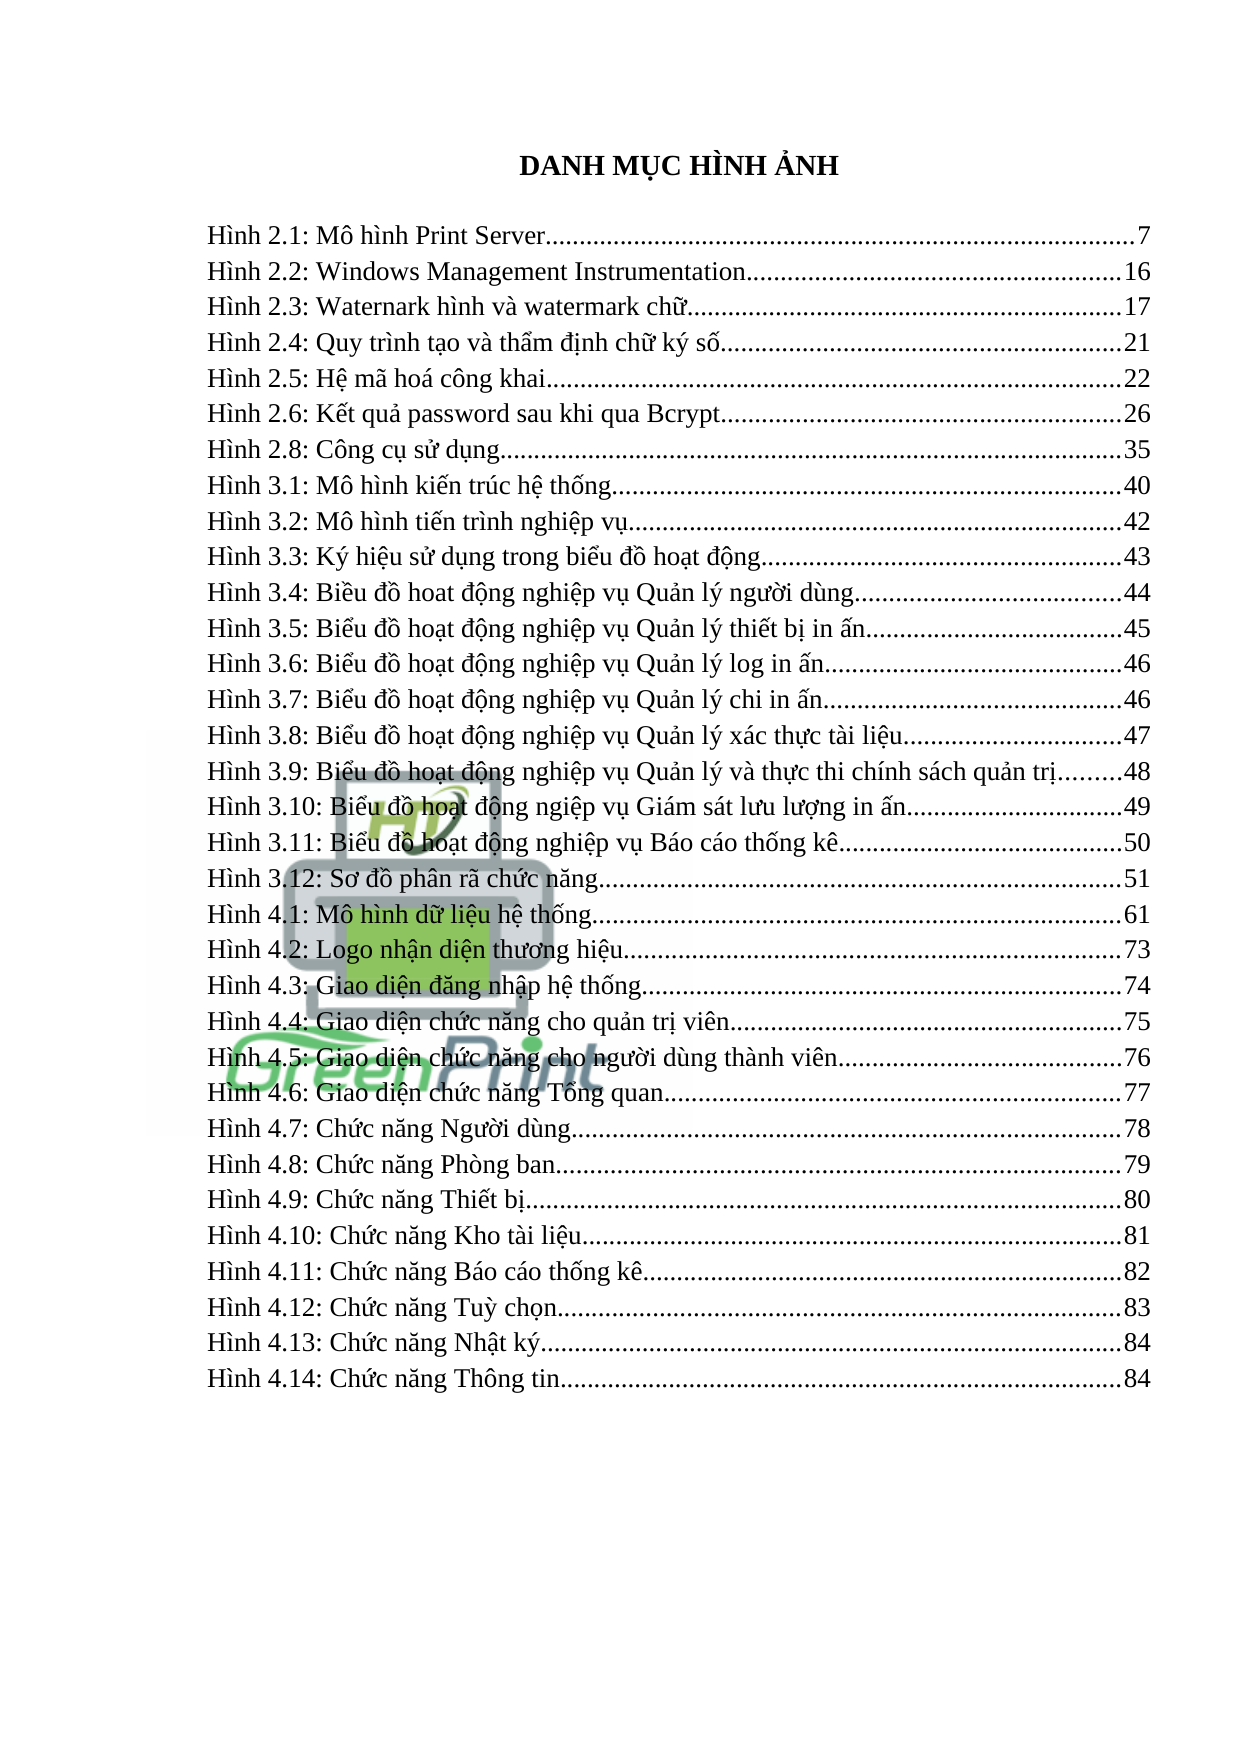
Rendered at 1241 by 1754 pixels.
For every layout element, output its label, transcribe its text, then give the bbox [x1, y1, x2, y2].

text Hình 2.3: Waternark hình và watermark chữ 17 [207, 290, 1152, 321]
text Hình 4.9: Chức năng Thiết bị 80 [207, 1183, 1152, 1215]
text Hình 3.2: Mô hình tiến trình nghiệp vụ 42 [207, 505, 1152, 536]
text Hình 3.8: Biểu đồ hoạt động nghiệp vụ Quản lý xác thực tài liệu 47 [207, 719, 1152, 750]
text Hình 2.1: Mô hình Print Server 7 [207, 219, 1152, 250]
text DANH MỤC HÌNH ẢNH [207, 148, 1152, 181]
text Hình 2.8: Công cụ sử dụng 35 [207, 433, 1152, 464]
text Hình 4.5: Giao diện chức năng cho người dùng thành viên 76 [207, 1041, 1152, 1072]
text Hình 2.5: Hệ mã hoá công khai 22 [207, 362, 1152, 393]
text Hình 3.12: Sơ đồ phân rã chức năng 51 [207, 862, 1152, 893]
text Hình 2.4: Quy trình tạo và thẩm định chữ ký số 21 [207, 326, 1152, 357]
text Hình 3.7: Biểu đồ hoạt động nghiệp vụ Quản lý chi in ấn 46 [207, 683, 1152, 714]
text Hình 4.11: Chức năng Báo cáo thống kê 82 [207, 1255, 1152, 1286]
text Hình 3.9: Biểu đồ hoạt động nghiệp vụ Quản lý và thực thi chính sách quản trị 48 [207, 755, 1152, 786]
text Hình 3.4: Biều đồ hoat động nghiệp vụ Quản lý người dùng 44 [207, 576, 1152, 607]
text Hình 4.1: Mô hình dữ liệu hệ thống 61 [207, 898, 1152, 929]
text Hình 4.4: Giao diện chức năng cho quản trị viên 75 [207, 1005, 1152, 1036]
text Hình 4.7: Chức năng Người dùng 78 [207, 1112, 1152, 1143]
text Hình 4.8: Chức năng Phòng ban 79 [207, 1148, 1152, 1179]
text Hình 3.5: Biểu đồ hoạt động nghiệp vụ Quản lý thiết bị in ấn 45 [207, 612, 1152, 643]
text Hình 2.6: Kết quả password sau khi qua Bcrypt 26 [207, 397, 1152, 429]
text Hình 4.13: Chức năng Nhật ký 84 [207, 1326, 1152, 1358]
text Hình 4.6: Giao diện chức năng Tổng quan 77 [207, 1076, 1152, 1107]
text Hình 3.3: Ký hiệu sử dụng trong biểu đồ hoạt động 43 [207, 540, 1152, 572]
text Hình 4.14: Chức năng Thông tin 84 [207, 1362, 1152, 1393]
text Hình 4.10: Chức năng Kho tài liệu 81 [207, 1219, 1152, 1250]
text Hình 2.2: Windows Management Instrumentation 16 [207, 254, 1152, 286]
text Hình 4.2: Logo nhận diện thương hiệu 73 [207, 933, 1152, 964]
text Hình 4.3: Giao diện đăng nhập hệ thống 74 [207, 969, 1152, 1000]
text Hình 3.11: Biểu đồ hoạt động nghiệp vụ Báo cáo thống kê 50 [207, 826, 1152, 857]
text Hình 4.12: Chức năng Tuỳ chọn 83 [207, 1291, 1152, 1322]
text Hình 3.10: Biểu đồ hoạt động ngiệp vụ Giám sát lưu lượng in ấn 49 [207, 791, 1152, 822]
text Hình 3.1: Mô hình kiến trúc hệ thống 40 [207, 469, 1152, 500]
text Hình 3.6: Biểu đồ hoạt động nghiệp vụ Quản lý log in ấn 46 [207, 648, 1152, 679]
picture [145, 729, 693, 1136]
